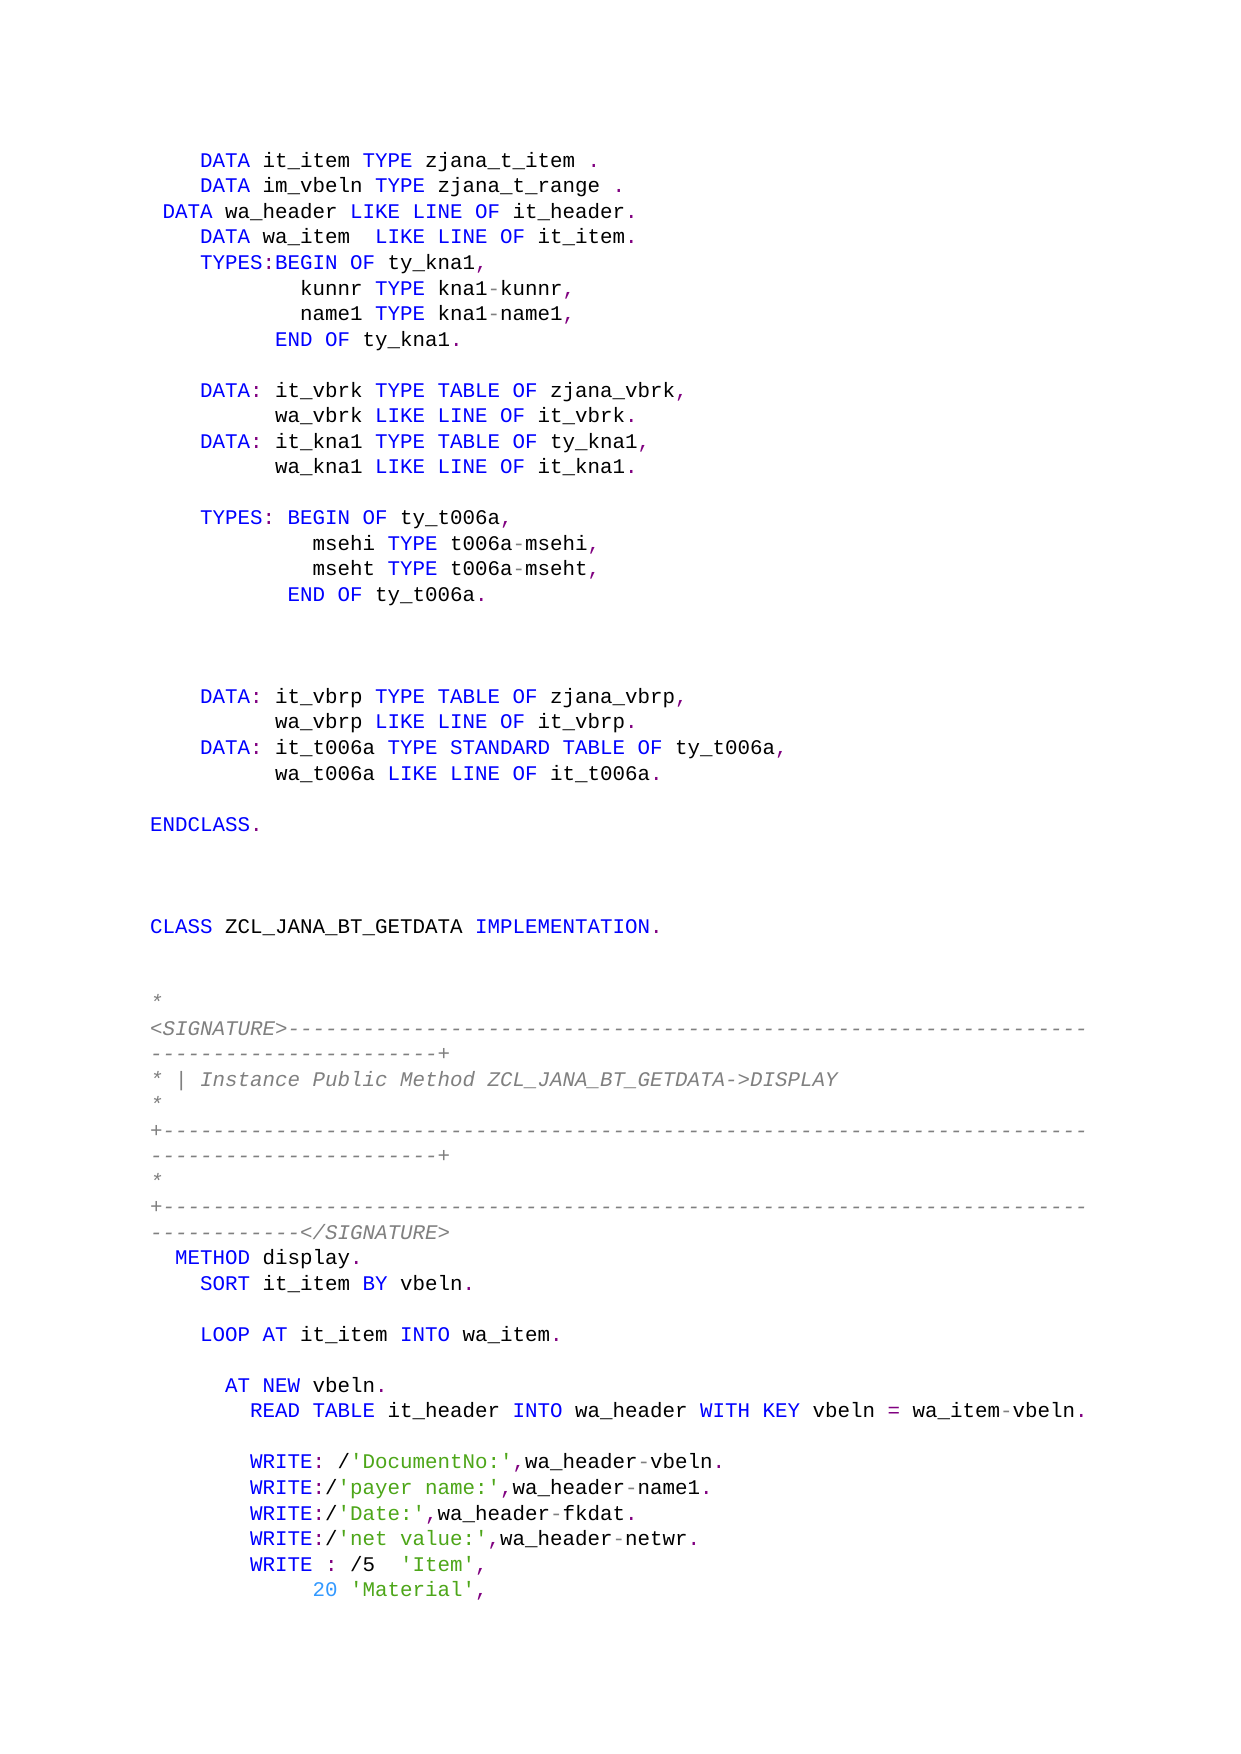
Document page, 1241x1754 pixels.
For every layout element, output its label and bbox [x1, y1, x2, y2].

text [150, 150, 1090, 1603]
